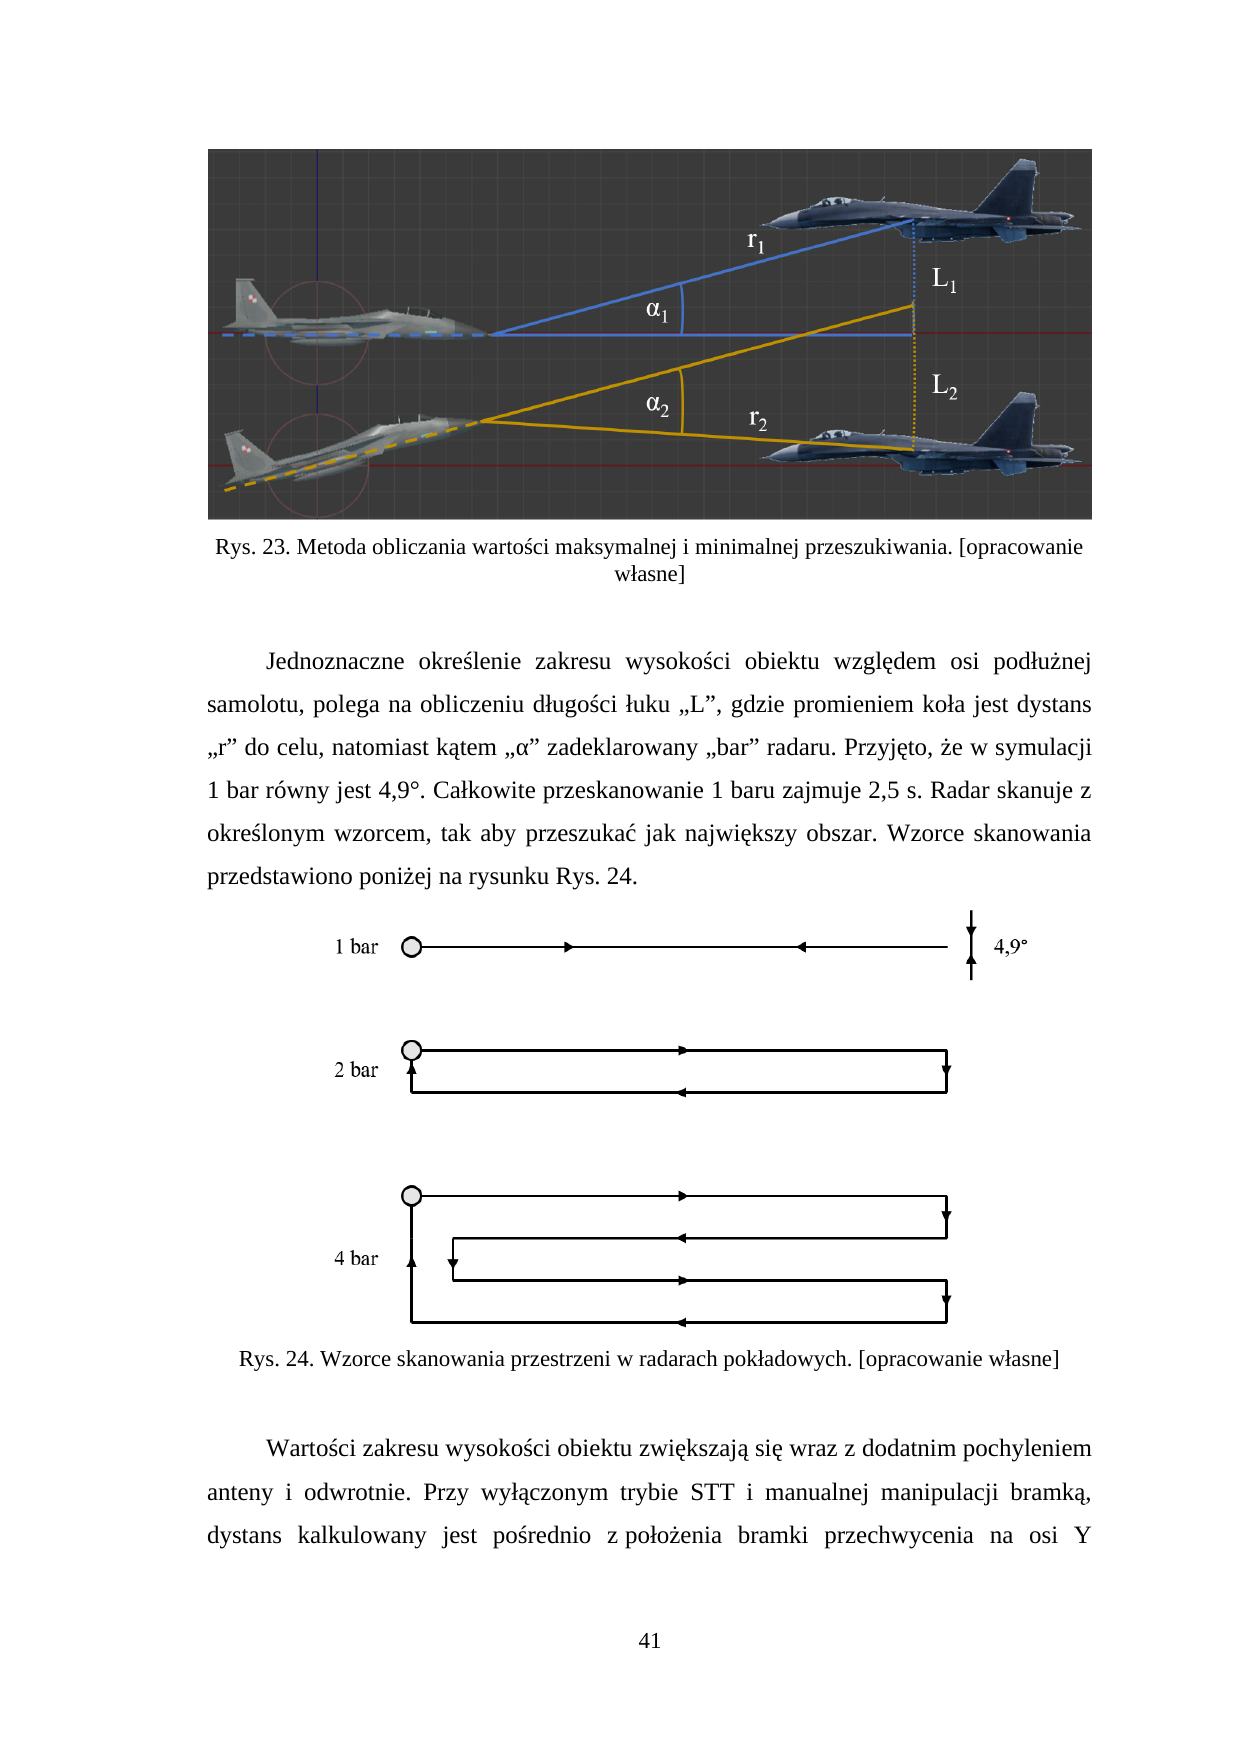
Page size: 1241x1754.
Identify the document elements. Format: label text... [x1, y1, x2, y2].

picture [325, 904, 1034, 1333]
text Rys. 23. Metoda obliczania wartości maksymalnej i minimalnej przeszukiwania. [opracowanie własne] [207, 533, 1092, 586]
text Jednoznaczne określenie zakresu wysokości obiektu względem osi podłużnej samolotu, polega na obliczeniu długości łuku „L”, gdzie promieniem koła jest dystans „r” do celu, natomiast kątem „α” zadeklarowany „bar” radaru. Przyjęto, że w symulacji 1 bar równy jest 4,9°. Całkowite przeskanowanie 1 baru zajmuje 2,5 s. Radar skanuje z określonym wzorcem, tak aby przeszukać jak największy obszar. Wzorce skanowania przedstawiono poniżej na rysunku 24. [207, 646, 1092, 890]
picture [206, 147, 1093, 521]
